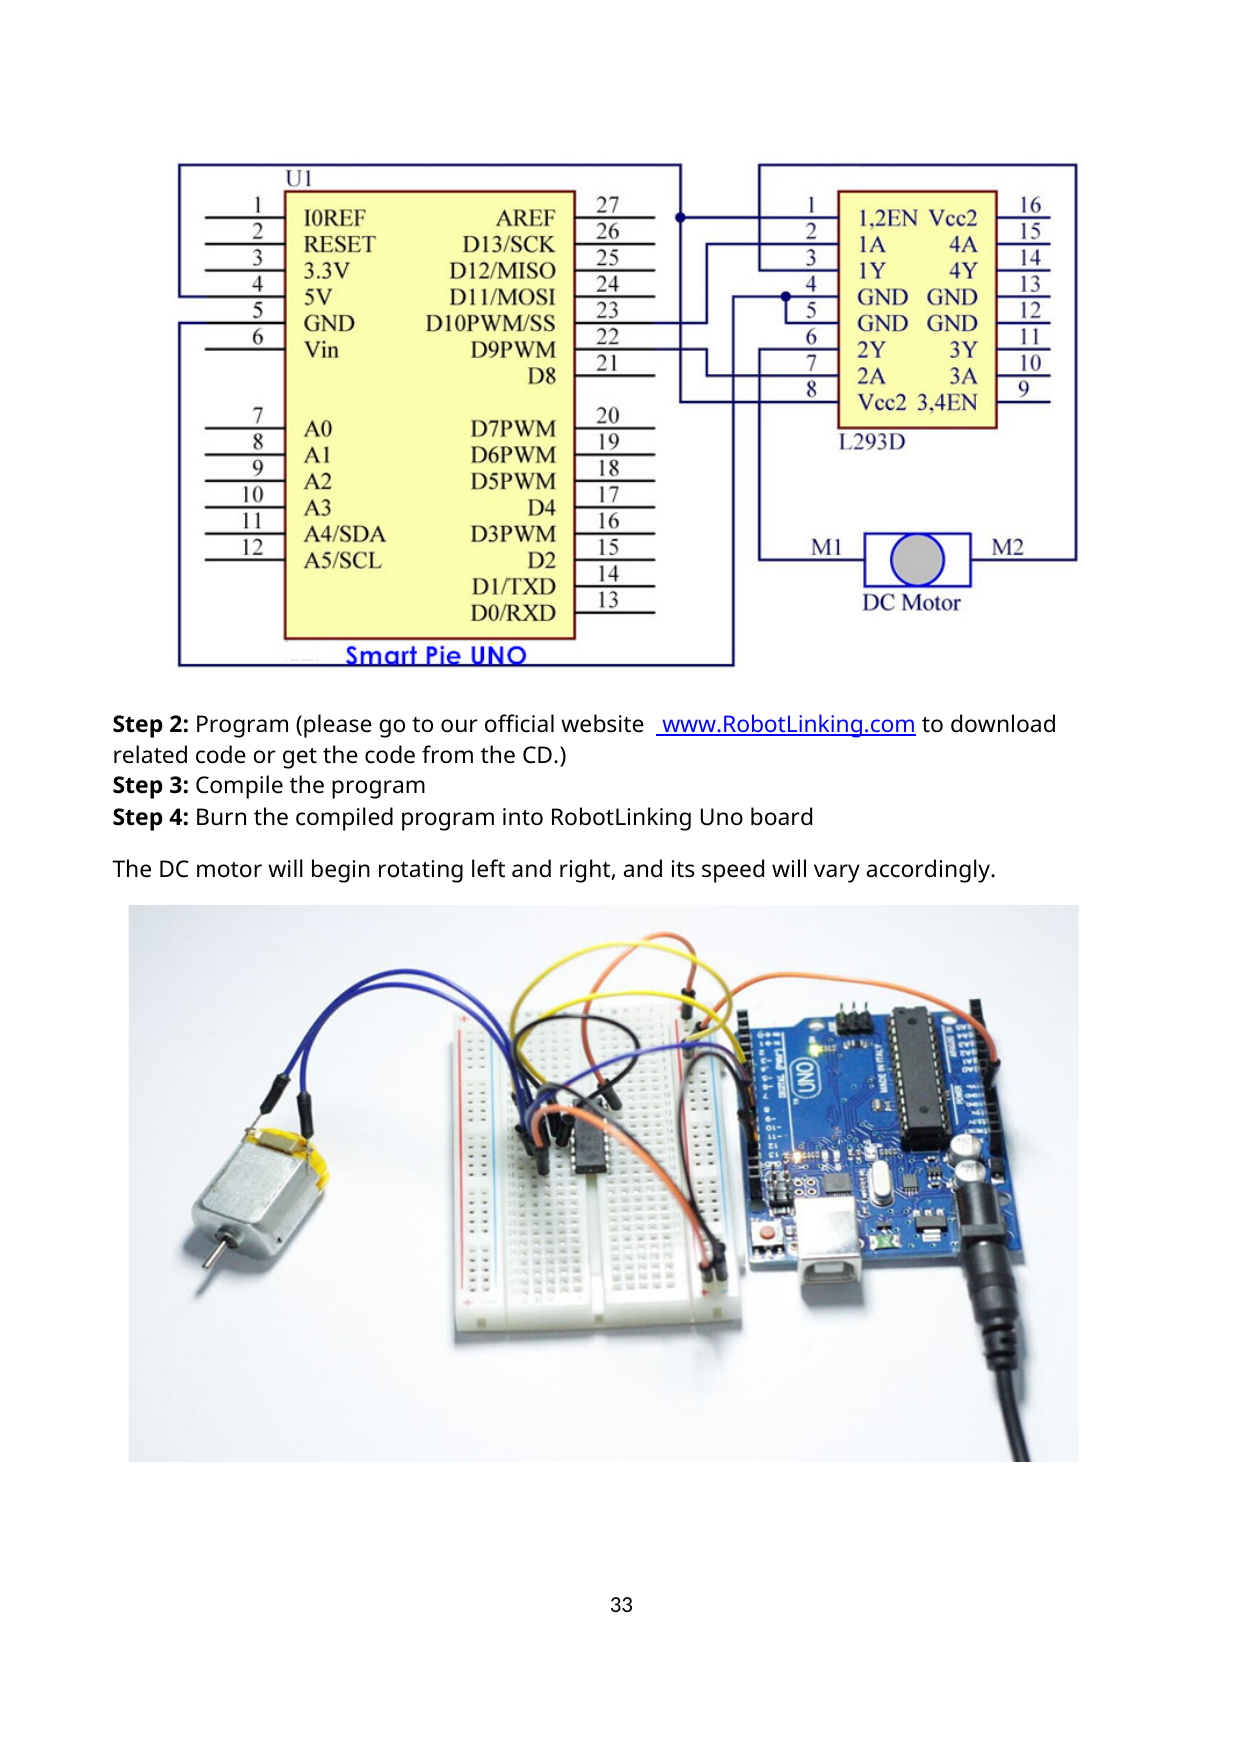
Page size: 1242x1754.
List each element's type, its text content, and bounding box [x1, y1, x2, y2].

text Step 4: Burn the compiled program into RobotLinking Uno board [112, 801, 1127, 832]
picture [164, 148, 1092, 678]
text Step 3: Compile the program [112, 769, 1127, 801]
picture [128, 905, 1079, 1462]
text The DC motor will begin rotating left and right, and its speed will vary accordingly. [112, 853, 1127, 884]
text Step 2: Program (please go to our official website www.RobotLinking.com to download related code or get the code from the CD.) [112, 708, 1127, 769]
